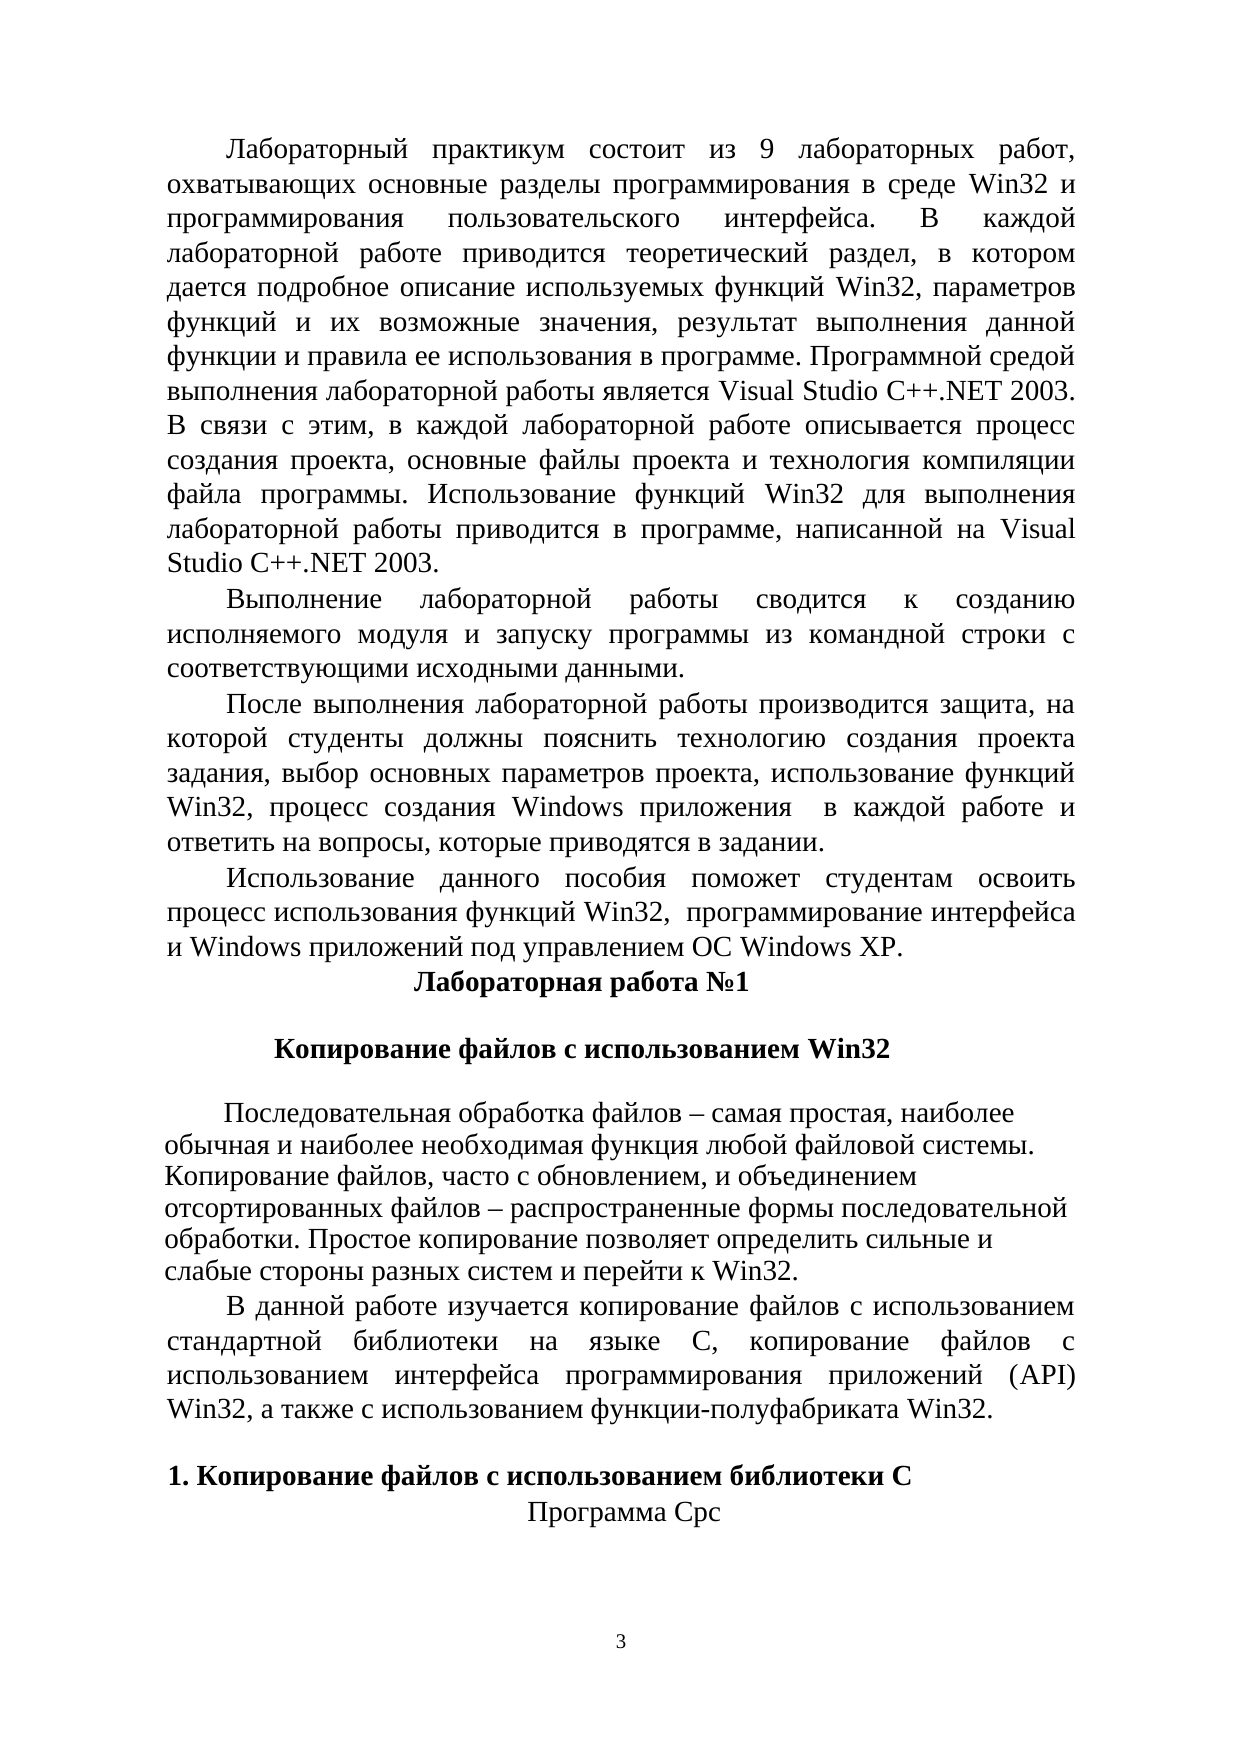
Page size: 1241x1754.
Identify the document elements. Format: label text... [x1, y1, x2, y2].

subtitle Копирование файлов с использованием Win32 [274, 1031, 1092, 1064]
text Использование данного пособия поможет студентам освоить процесс использования функций Win32, программирование интерфейса и Windows приложений под управлением ОС Windows XP. [167, 860, 1076, 962]
text Выполнение лабораторной работы сводится к созданию исполняемого модуля и запуску программы из командной строки с соответствующими исходными данными. [167, 581, 1076, 684]
text Программа Срс [218, 1494, 1023, 1528]
text После выполнения лабораторной работы производится защита, на которой студенты должны пояснить технологию создания проекта задания, выбор основных параметров проекта, использование функций Win32, процесс создания Windows приложения в каждой работе и ответить на вопросы, которые приводятся в задании. [167, 686, 1076, 857]
text 1. Копирование файлов с использованием библиотеки С [167, 1458, 1092, 1492]
text В данной работе изучается копирование файлов с использованием стандартной библиотеки на языке С, копирование файлов с использованием интерфейса программирования приложений (API) Win32, а также с использованием функции-полуфабриката Win32. [167, 1288, 1076, 1425]
text Последовательная обработка файлов – самая простая, наиболее обычная и наиболее необходимая функция любой файловой системы. Копирование файлов, часто с обновлением, и объединением отсортированных файлов – распространенные формы последовательной обработки. Простое копирование позволяет определить сильные и слабые стороны разных систем и перейти к Win32. [164, 1097, 1076, 1287]
text Лабораторный практикум состоит из 9 лабораторных работ, охватывающих основные разделы программирования в среде Win32 и программирования пользовательского интерфейса. В каждой лабораторной работе приводится теоретический раздел, в котором дается подробное описание используемых функций Win32, параметров функций и их возможные значения, результат выполнения данной функции и правила ее использования в программе. Программной средой выполнения лабораторной работы является Visual Studio C++.NET 2003. В связи с этим, в каждой лабораторной работе описывается процесс создания проекта, основные файлы проекта и технология компиляции файла программы. Использование функций Win32 для выполнения лабораторной работы приводится в программе, написанной на Visual Studio С++.NET 2003. [167, 132, 1076, 579]
text Лабораторная работа №1 [414, 964, 1092, 998]
